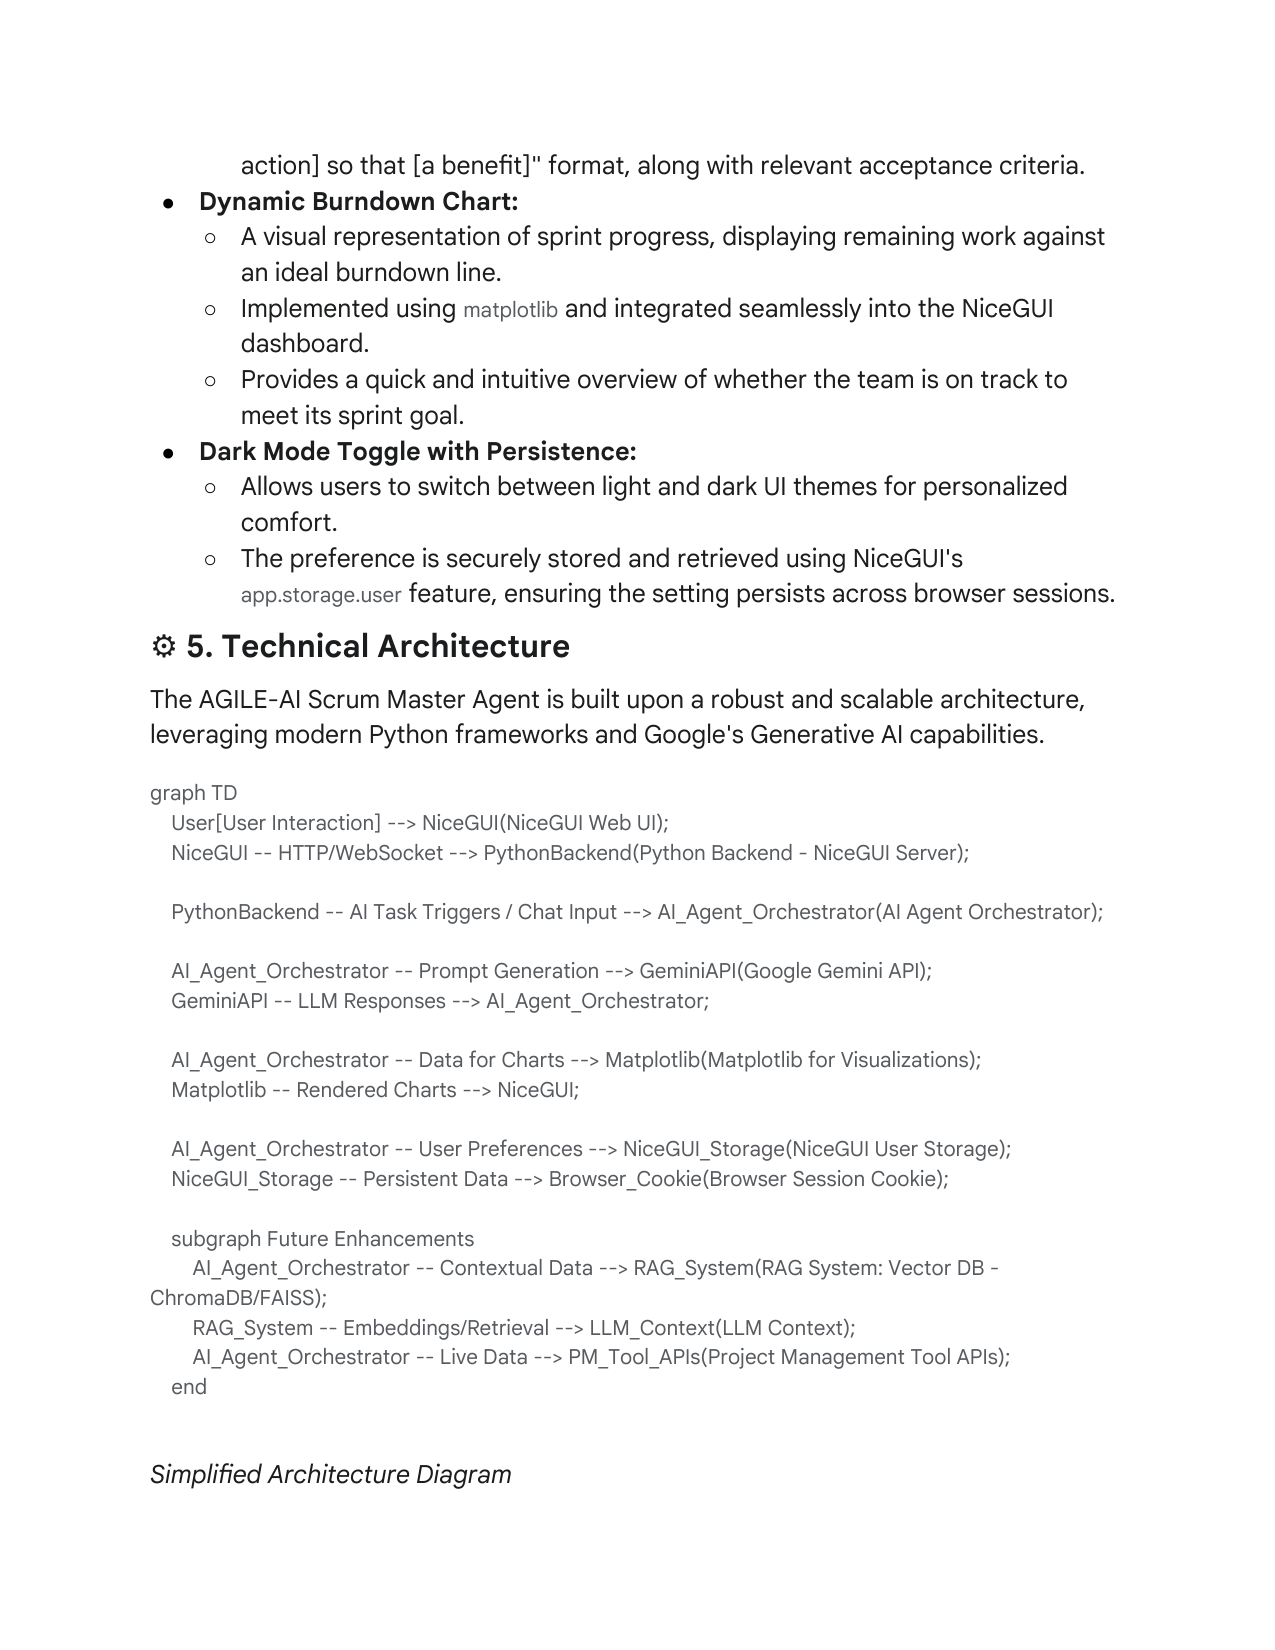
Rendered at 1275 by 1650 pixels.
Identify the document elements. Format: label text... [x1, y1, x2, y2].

text The AGILE-AI Scrum Master Agent is built upon a robust and scalable architecture, leveraging modern Python frameworks and Google's Generative AI capabilities. [150, 684, 1125, 751]
list Dynamic Burndown Chart: [161, 186, 1125, 217]
list Implemented using matplotlib and integrated seamlessly into the NiceGUI dashboard. [203, 293, 1125, 360]
list Dark Mode Toggle with Persistence: [161, 436, 1125, 467]
list The preference is securely stored and retrieved using NiceGUI's app.storage.user feature, ensuring the setting persists across browser sessions. [203, 543, 1125, 610]
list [203, 150, 1125, 181]
text graph TD User[User Interaction] --> NiceGUI(NiceGUI Web UI); NiceGUI -- HTTP/WebSocket --> PythonBackend(Python Backend - NiceGUI Server); PythonBackend -- AI Task Triggers / Chat Input --> AI_Agent_Orchestrator(AI Agent Orchestrator); AI_Agent_Orchestrator -- Prompt Generation --> GeminiAPI(Google Gemini API); GeminiAPI -- LLM Responses --> AI_Agent_Orchestrator; AI_Agent_Orchestrator -- Data for Charts --> Matplotlib(Matplotlib for Visualizations); Matplotlib -- Rendered Charts --> NiceGUI; AI_Agent_Orchestrator -- User Preferences --> NiceGUI_Storage(NiceGUI User Storage); NiceGUI_Storage -- Persistent Data --> Browser_Cookie(Browser Session Cookie); subgraph Future Enhancements AI_Agent_Orchestrator -- Contextual Data --> RAG_System(RAG System: Vector DB - ChromaDB/FAISS); RAG_System -- Embeddings/Retrieval --> LLM_Context(LLM Context); AI_Agent_Orchestrator -- Live Data --> PM_Tool_APIs(Project Management Tool APIs); end [150, 781, 1125, 1430]
subtitle ⚙️ 5. Technical Architecture [150, 627, 1125, 666]
list A visual representation of sprint progress, displaying remaining work against an ideal burndown line. [203, 221, 1125, 288]
list Allows users to switch between light and dark UI themes for personalized comfort. [203, 472, 1125, 539]
text Simplified Architecture Diagram [150, 1459, 1125, 1490]
list Provides a quick and intuitive overview of whether the team is on track to meet its sprint goal. [203, 364, 1125, 431]
